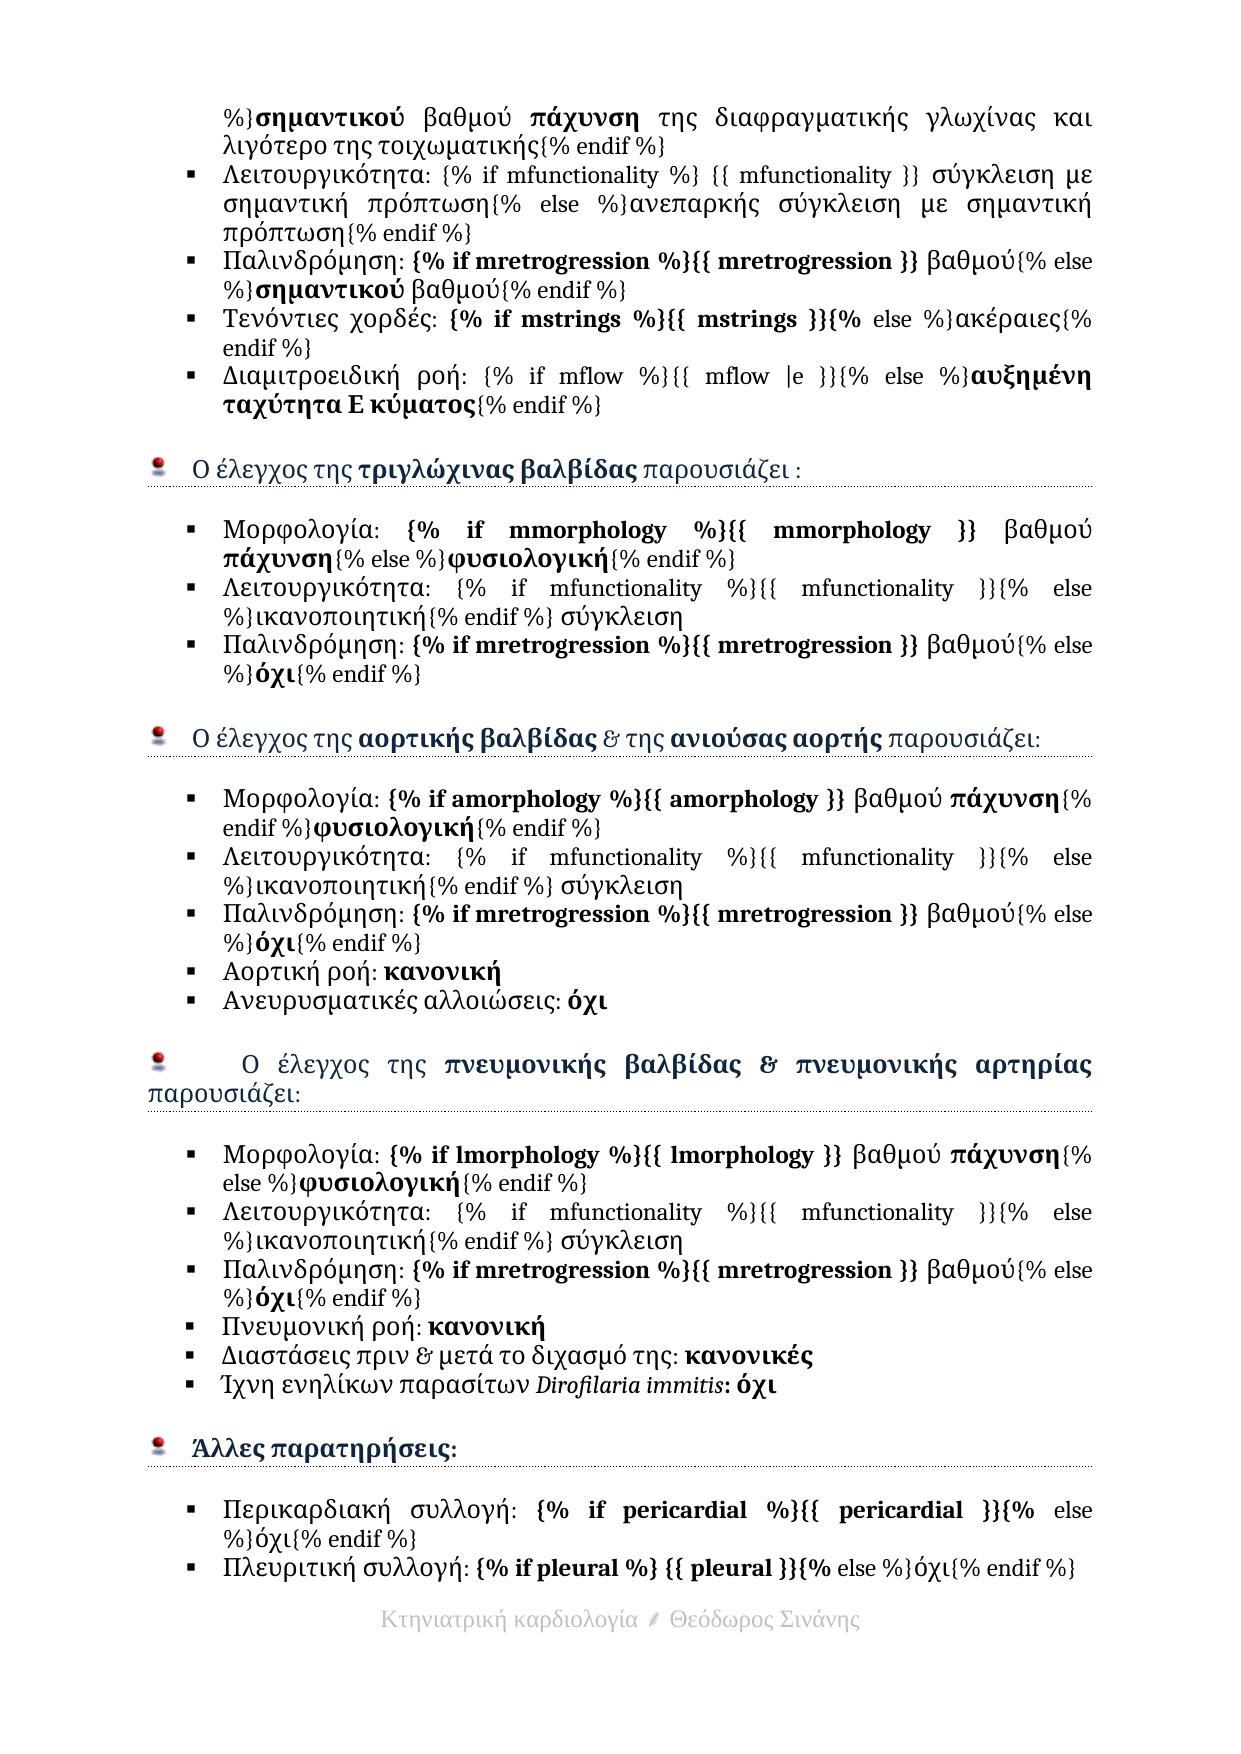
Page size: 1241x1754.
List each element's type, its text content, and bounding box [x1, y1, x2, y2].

list Παλινδρόμηση: {% if mretrogression %}{{ mretrogression }} βαθμού{% else %}όχι{% endif %} [185, 631, 1092, 689]
list Μορφολογία: {% if mmorphology %}{{ mmorphology }} βαθμού πάχυνση{% else %}φυσιολογική{% endif %} [185, 516, 1092, 574]
list Λειτουργικότητα: {% if mfunctionality %} {{ mfunctionality }} σύγκλειση με σημαντική πρόπτωση{% else %}ανεπαρκής σύγκλειση με σημαντική πρόπτωση{% endif %} [185, 161, 1092, 247]
text Ο έλεγχος της αορτικής βαλβίδας & της ανιούσας αορτής παρουσιάζει: [148, 717, 1092, 757]
list Πλευριτική συλλογή: {% if pleural %} {{ pleural }}{% else %}όχι{% endif %} [185, 1553, 1092, 1582]
text Ο έλεγχος της τριγλώχινας βαλβίδας παρουσιάζει : [148, 448, 1092, 487]
list Παλινδρόμηση: {% if mretrogression %}{{ mretrogression }} βαθμού{% else %}όχι{% endif %} [185, 900, 1092, 958]
list Μορφολογία: {% if amorphology %}{{ amorphology }} βαθμού πάχυνση{% endif %}φυσιολογική{% endif %} [185, 785, 1092, 843]
list Ανευρυσματικές αλλοιώσεις: όχι [185, 987, 1092, 1015]
list Ίχνη ενηλίκων παρασίτων Dirofilaria immitis: όχι [184, 1371, 1092, 1399]
list Μορφολογία: {% if lmorphology %}{{ lmorphology }} βαθμού πάχυνση{% else %}φυσιολογική{% endif %} [185, 1141, 1092, 1198]
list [185, 103, 1092, 161]
list Αορτική ροή: κανονική [185, 958, 1092, 987]
list Παλινδρόμηση: {% if mretrogression %}{{ mretrogression }} βαθμού{% else %}όχι{% endif %} [185, 1256, 1092, 1313]
list Περικαρδιακή συλλογή: {% if pericardial %}{{ pericardial }}{% else %}όχι{% endif %} [185, 1496, 1092, 1553]
list Παλινδρόμηση: {% if mretrogression %}{{ mretrogression }} βαθμού{% else %}σημαντικού βαθμού{% endif %} [185, 247, 1092, 305]
picture [147, 1044, 170, 1074]
list Λειτουργικότητα: {% if mfunctionality %}{{ mfunctionality }}{% else %}ικανοποιητική{% endif %} σύγκλειση [185, 574, 1092, 631]
picture [147, 448, 170, 479]
picture [147, 717, 170, 748]
list Λειτουργικότητα: {% if mfunctionality %}{{ mfunctionality }}{% else %}ικανοποιητική{% endif %} σύγκλειση [185, 1198, 1092, 1256]
text Ο έλεγχος της πνευμονικής βαλβίδας & πνευμονικής αρτηρίας παρουσιάζει: [148, 1044, 1092, 1112]
list Διαστάσεις πριν & μετά το διχασμό της: κανονικές [184, 1342, 1092, 1371]
picture [147, 1428, 170, 1458]
text Άλλες παρατηρήσεις: [148, 1428, 1092, 1467]
list Τενόντιες χορδές: {% if mstrings %}{{ mstrings }}{% else %}ακέραιες{% endif %} [185, 305, 1092, 362]
list Λειτουργικότητα: {% if mfunctionality %}{{ mfunctionality }}{% else %}ικανοποιητική{% endif %} σύγκλειση [185, 843, 1092, 900]
list Πνευμονική ροή: κανονική [184, 1313, 1092, 1342]
list Διαμιτροειδική ροή: {% if mflow %}{{ mflow |e }}{% else %}αυξημένη ταχύτητα Ε κύματος{% endif %} [185, 362, 1092, 420]
